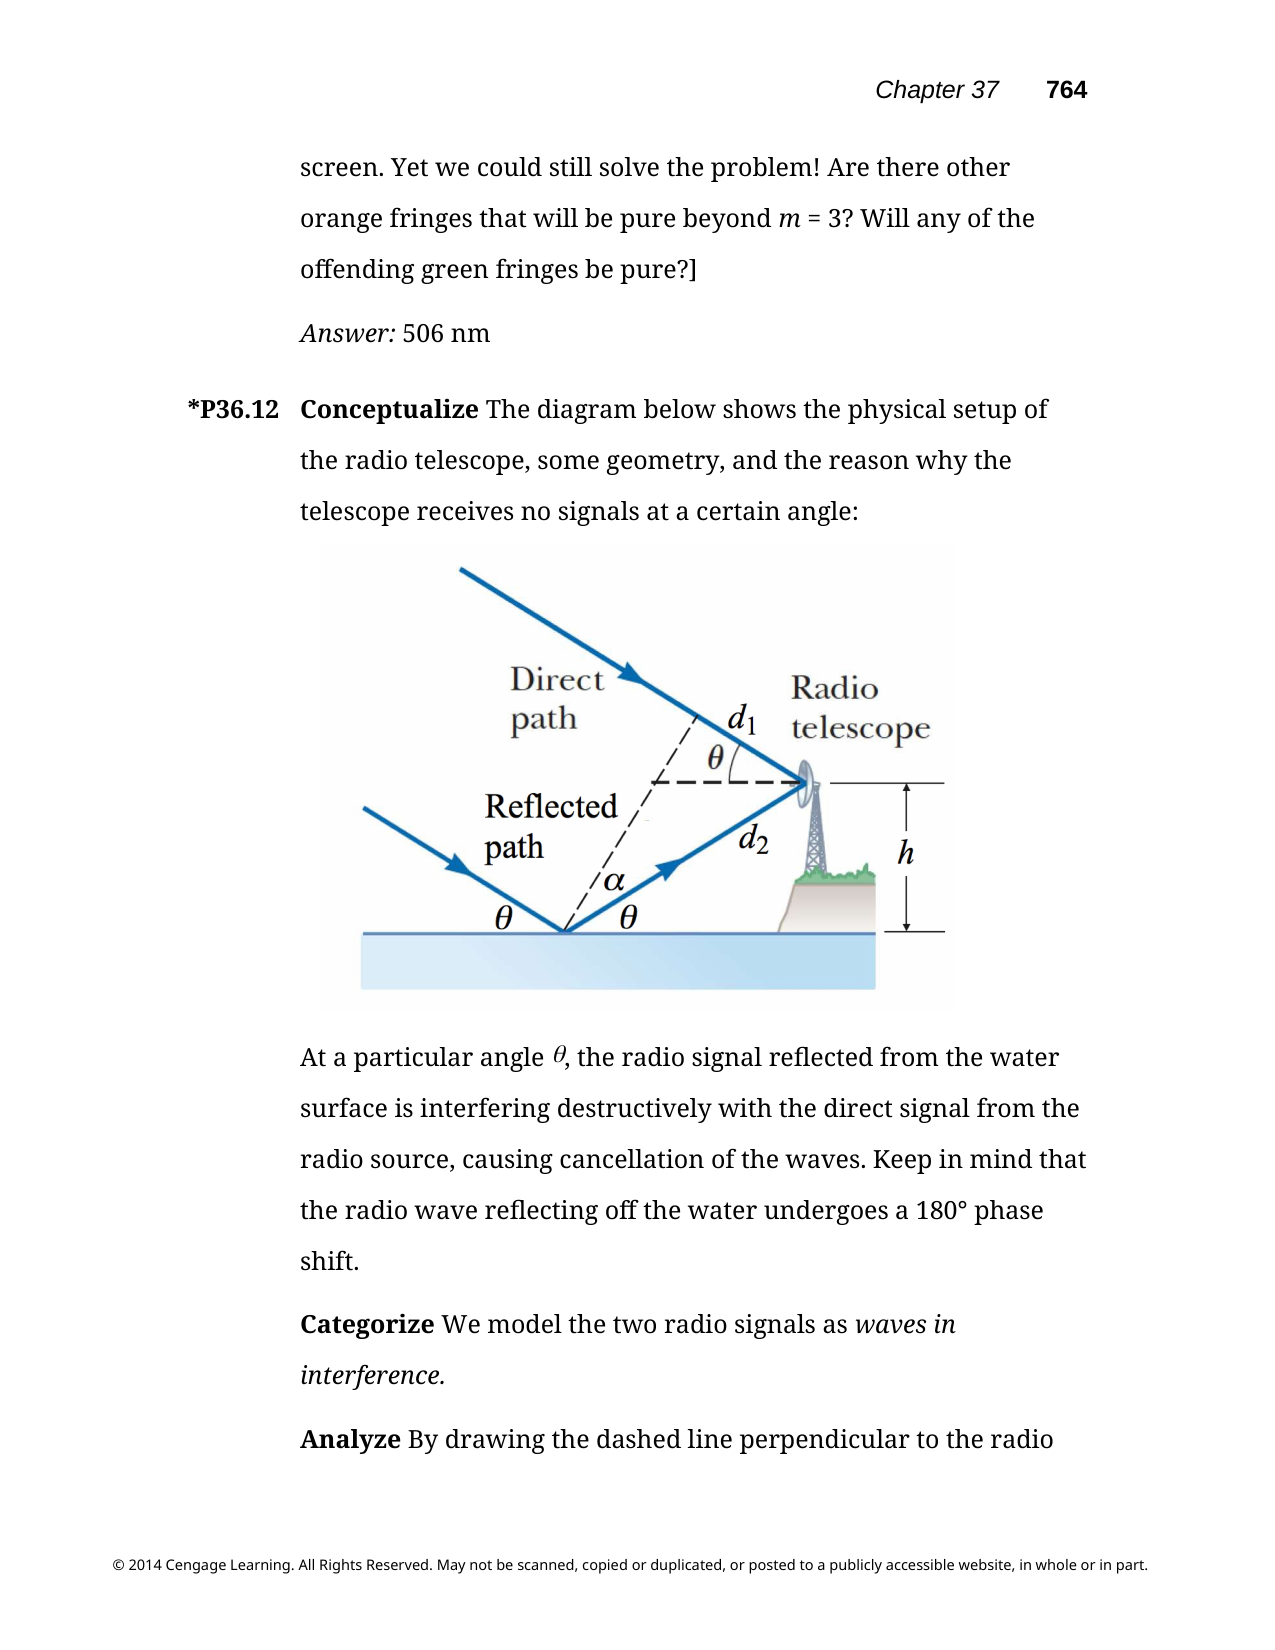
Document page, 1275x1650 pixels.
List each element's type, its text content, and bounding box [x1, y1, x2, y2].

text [300, 150, 1087, 286]
text *P36.12 Conceptualize The diagram below shows the physical setup of the radio telescope, some geometry, and the reason why the telescope receives no signals at a certain angle: [187, 392, 1087, 528]
text Answer: 506 nm [300, 316, 1087, 350]
text Categorize We model the two radio signals as waves in interference. [300, 1307, 1087, 1392]
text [300, 1422, 1087, 1456]
picture [321, 544, 954, 1010]
text At a particular angle , the radio signal reflected from the water surface is interfering destructively with the direct signal from the radio source, causing cancellation of the waves. Keep in mind that the radio wave reflecting off the water undergoes a 180° phase shift. [300, 1039, 1087, 1277]
